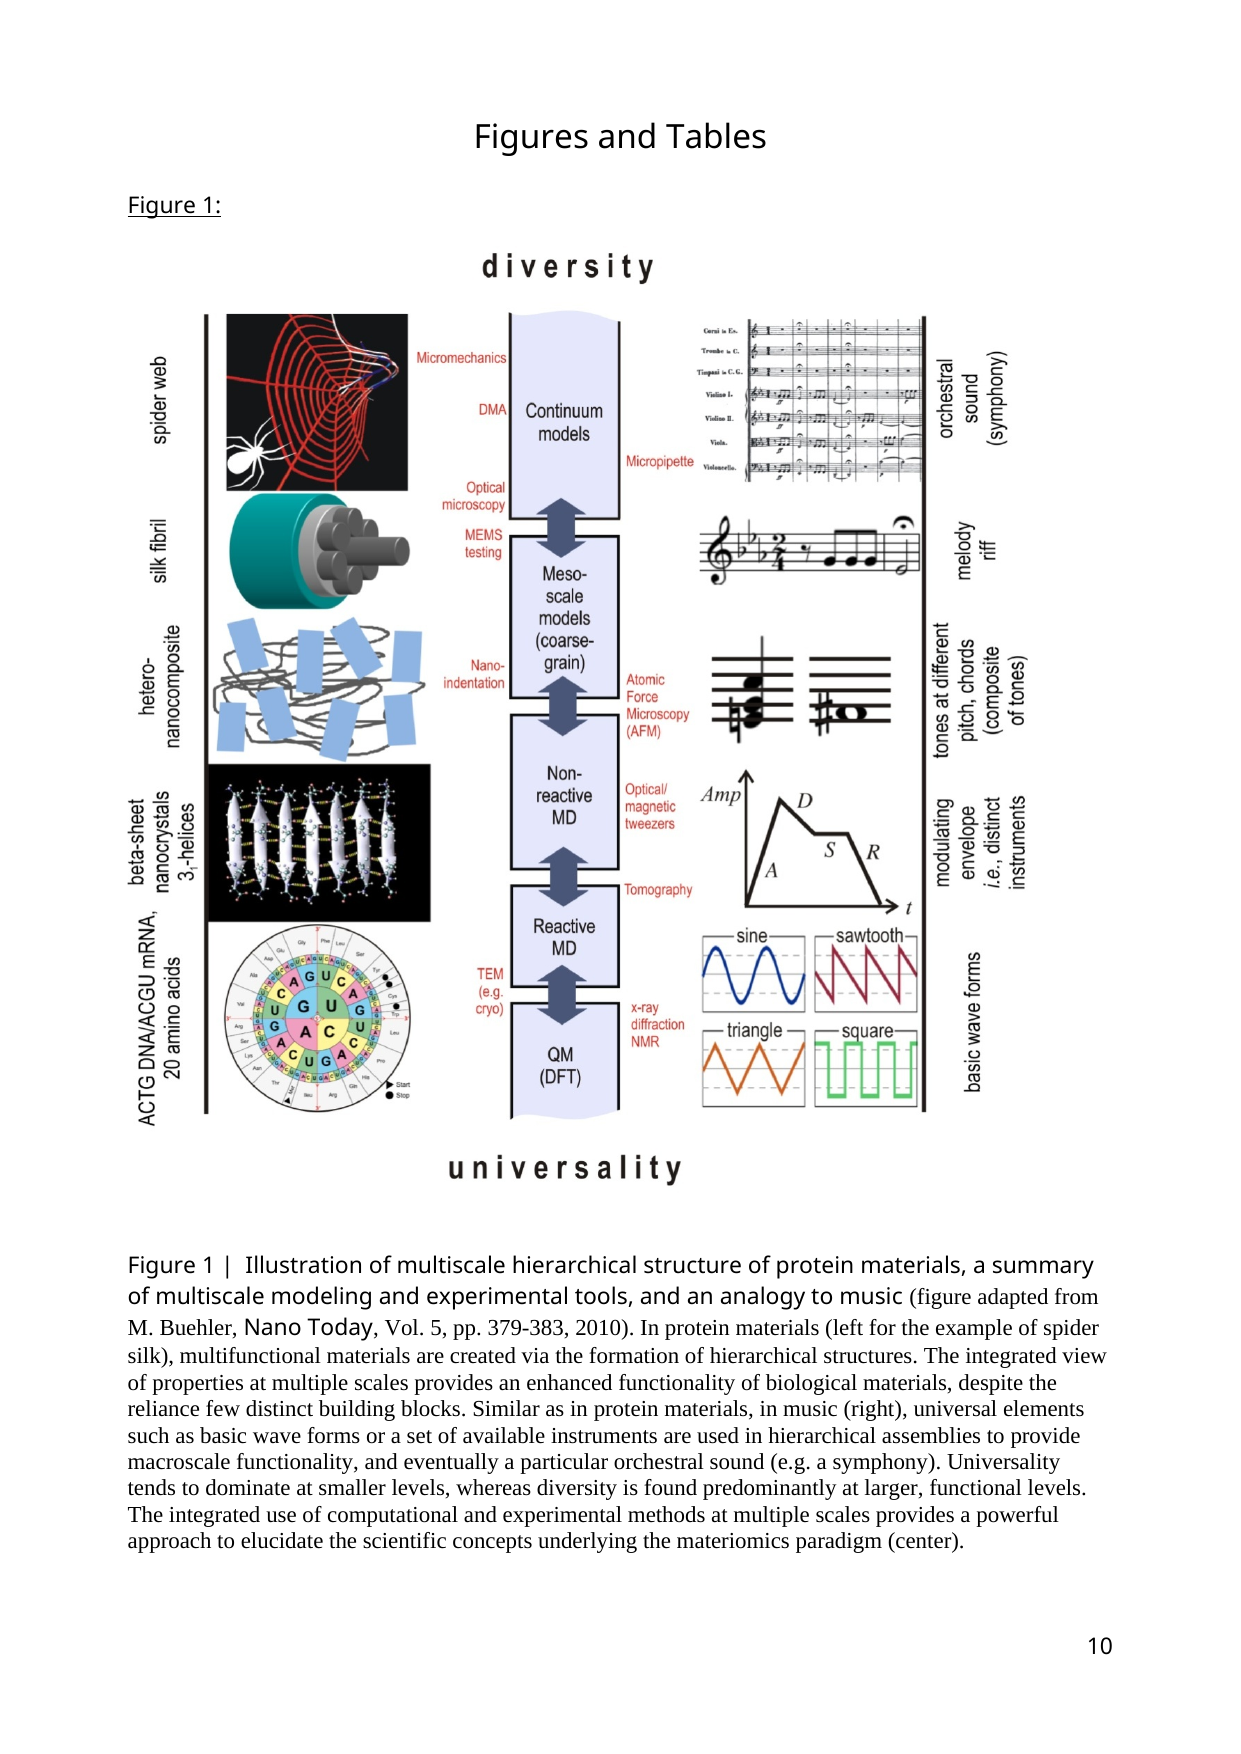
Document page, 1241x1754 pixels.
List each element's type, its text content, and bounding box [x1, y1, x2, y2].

text Figure 1 | Illustration of multiscale hierarchical structure of protein materials, a summary of multiscale modeling and experimental tools, and an analogy to music (figure adapted from M. Buehler, Nano Today, Vol. 5, pp. 379-383, 2010). In protein materials (left for the example of spider silk), multifunctional materials are created via the formation of hierarchical structures. The integrated view of properties at multiple scales provides an enhanced functionality of biological materials, despite the reliance few distinct building blocks. Similar as in protein materials, in music (right), universal elements such as basic wave forms or a set of available instruments are used in hierarchical assemblies to provide macroscale functionality, and eventually a particular orchestral sound (e.g. a symphony). Universality tends to dominate at smaller levels, whereas diversity is found predominantly at larger, functional levels. The integrated use of computational and experimental methods at multiple scales provides a powerful approach to elucidate the scientific concepts underlying the materiomics paradigm (center). [127, 1249, 1113, 1553]
text Figure 1: [127, 189, 1113, 220]
picture [127, 246, 1028, 1197]
text Figures and Tables [127, 112, 1113, 158]
